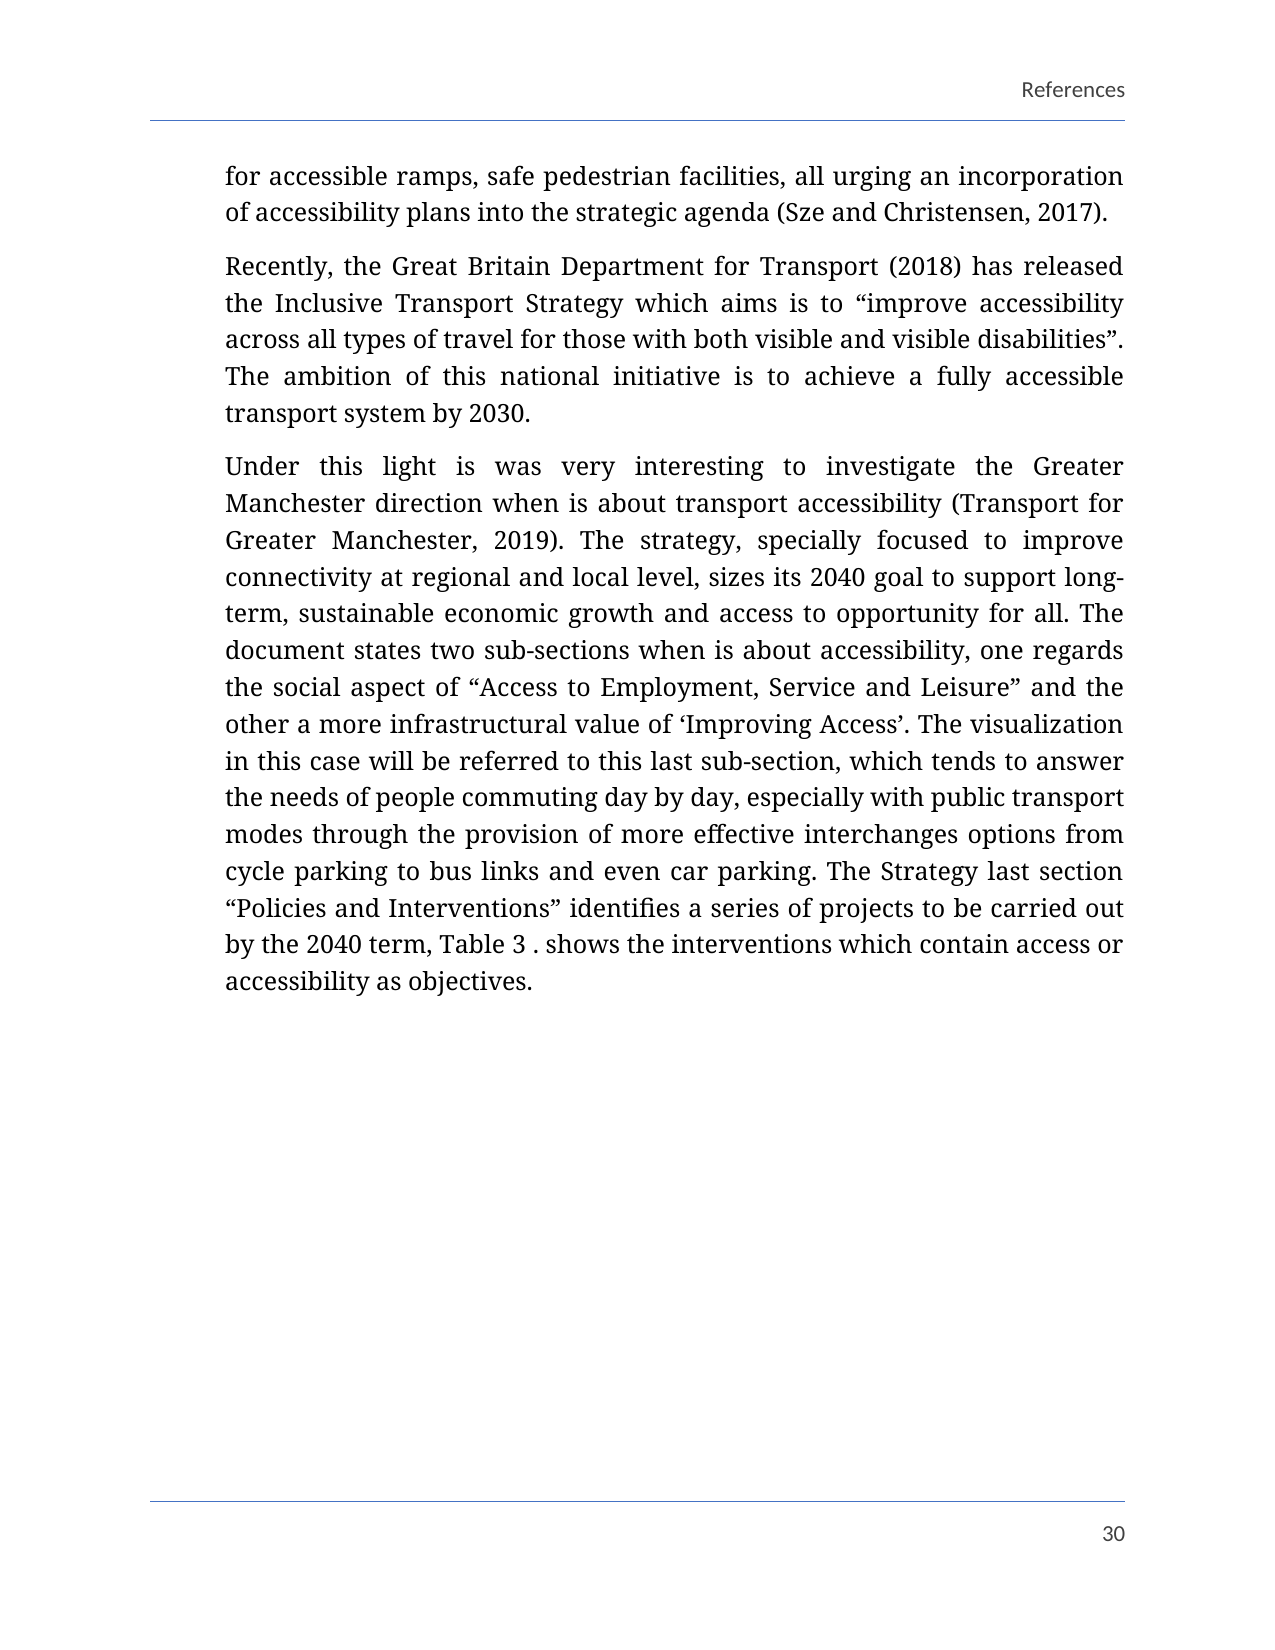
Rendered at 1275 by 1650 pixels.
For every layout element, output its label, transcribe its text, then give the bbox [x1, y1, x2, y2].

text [225, 158, 1125, 229]
text Recently, the Great Britain Department for Transport (2018) has released the Inclusive Transport Strategy which aims is to “improve accessibility across all types of travel for those with both visible and visible disabilities”. The ambition of this national initiative is to achieve a fully accessible transport system by 2030. [225, 248, 1125, 429]
text Under this light is was very interesting to investigate the Greater Manchester direction when is about transport accessibility (Transport for Greater Manchester, 2019). The strategy, specially focused to improve connectivity at regional and local level, sizes its 2040 goal to support long-term, sustainable economic growth and access to opportunity for all. The document states two sub-sections when is about accessibility, one regards the social aspect of “Access to Employment, Service and Leisure” and the other a more infrastructural value of ‘Improving Access’. The visualization in this case will be referred to this last sub-section, which tends to answer the needs of people commuting day by day, especially with public transport modes through the provision of more effective interchanges options from cycle parking to bus links and even car parking. The Strategy last section “Policies and Interventions” identifies a series of projects to be carried out by the 2040 term, Table 3 . shows the interventions which contain access or accessibility as objectives. [225, 449, 1125, 998]
